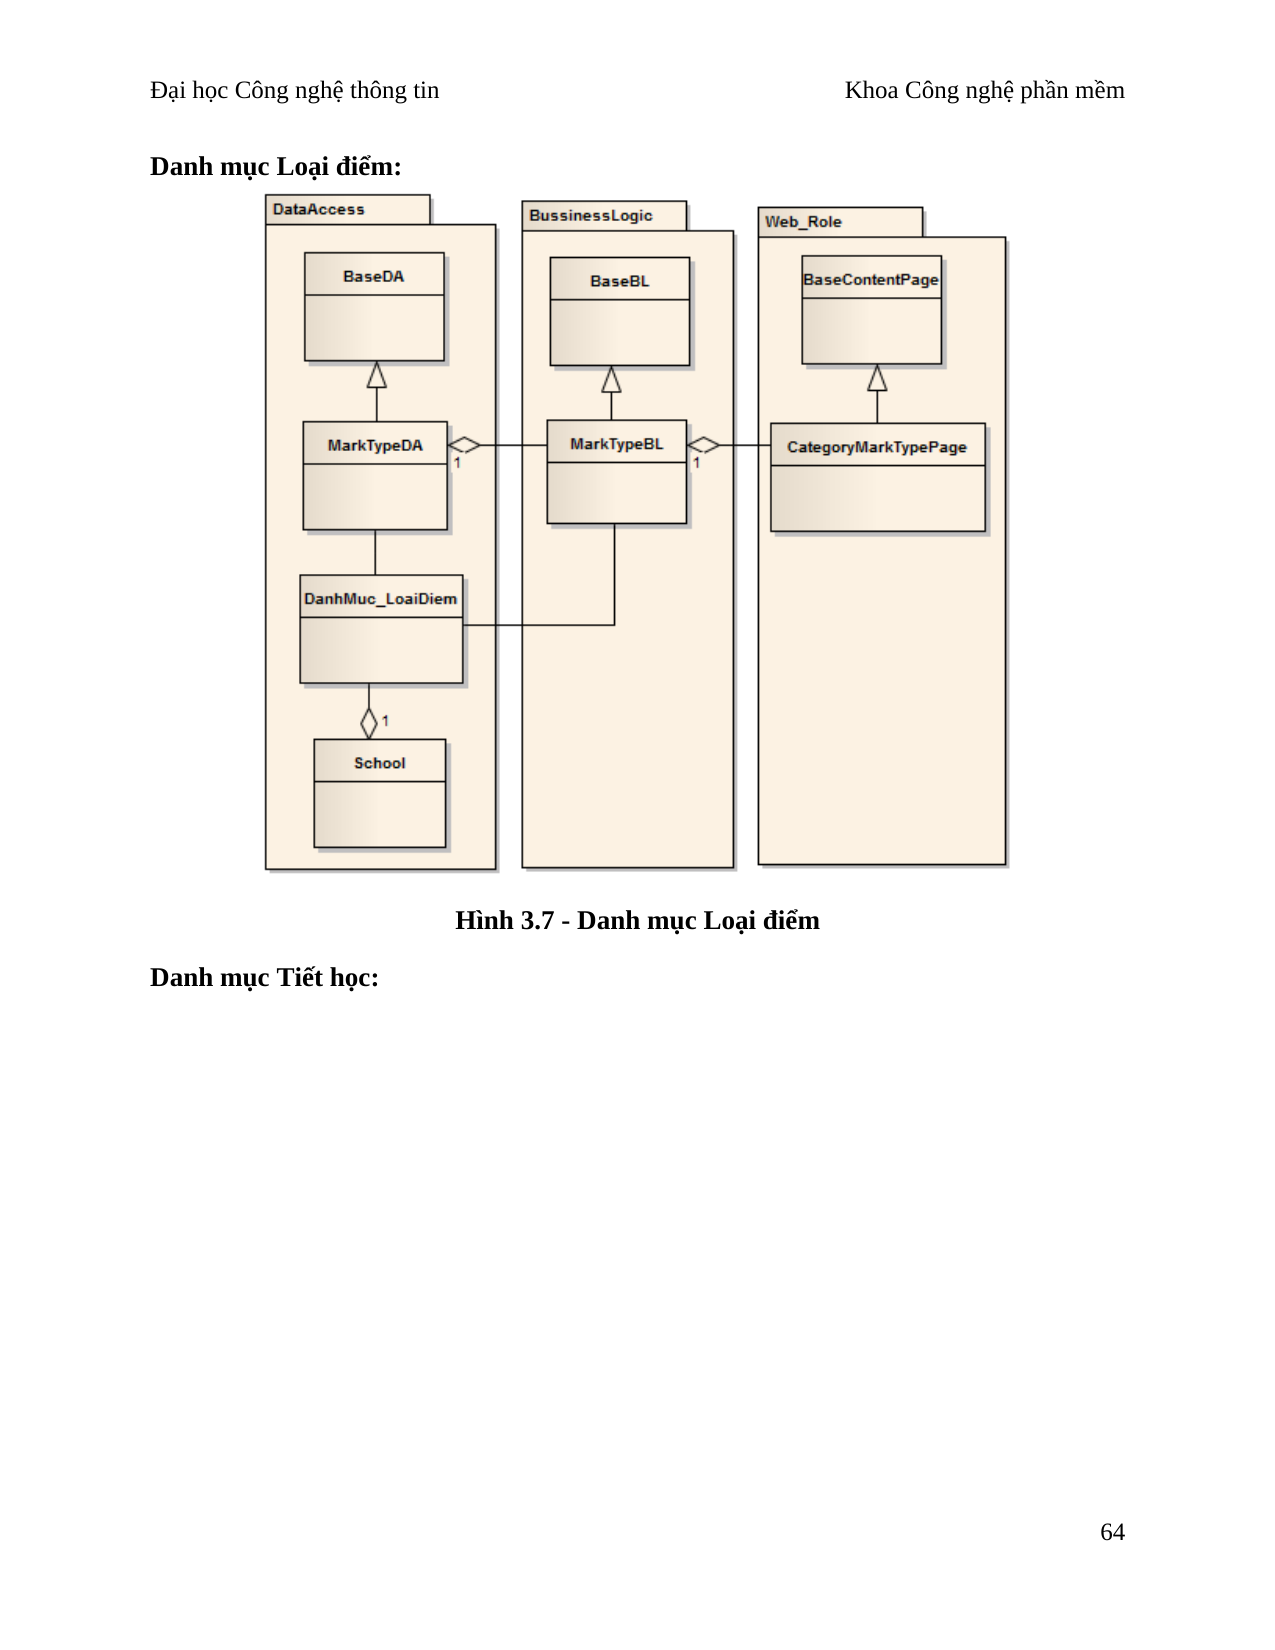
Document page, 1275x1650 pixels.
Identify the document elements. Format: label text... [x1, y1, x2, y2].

subtitle Danh mục Loại điểm: [150, 150, 1125, 181]
subtitle Hình 3.7 - Danh mục Loại điểm [150, 904, 1125, 935]
subtitle Danh mục Tiết học: [150, 961, 1125, 992]
picture [259, 185, 1016, 875]
